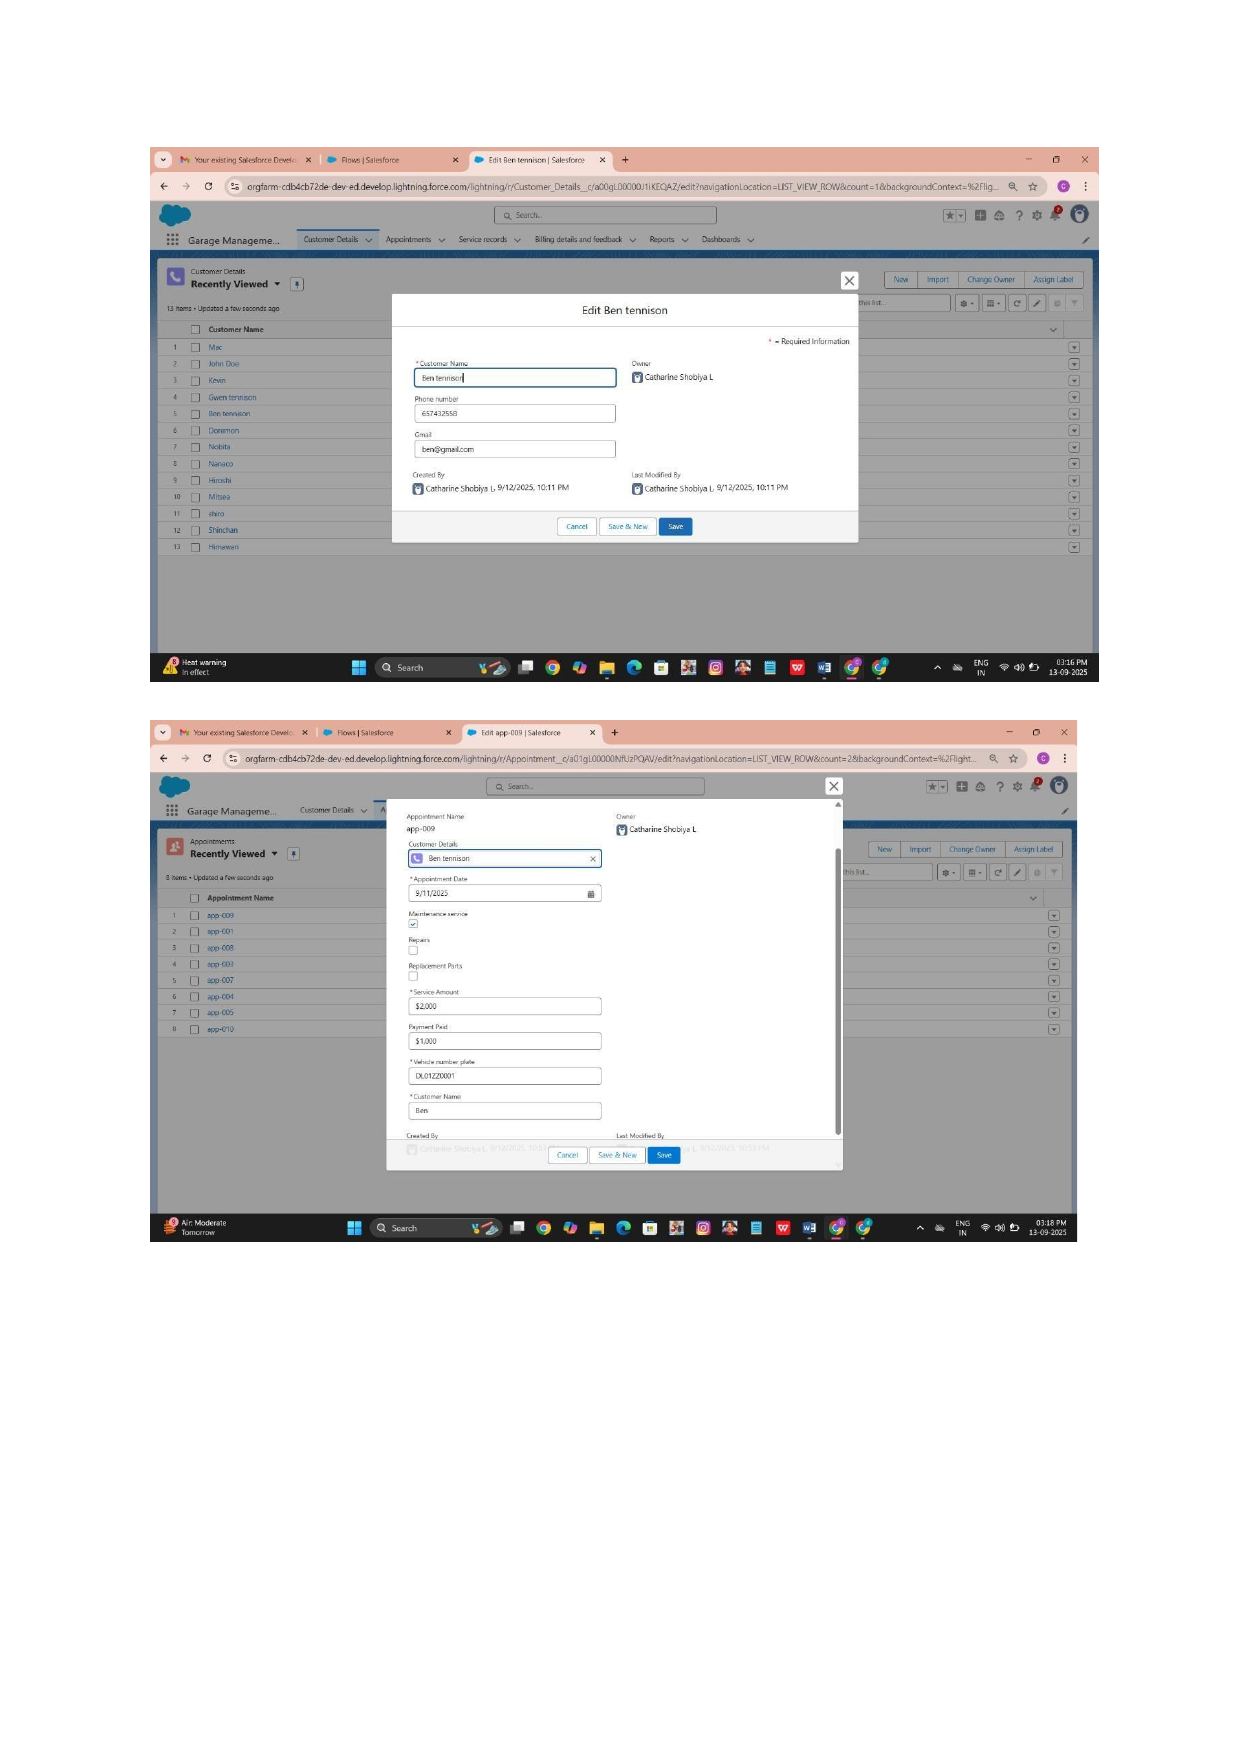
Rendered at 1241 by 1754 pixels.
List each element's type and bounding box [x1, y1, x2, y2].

picture [150, 720, 1078, 1242]
picture [150, 147, 1099, 682]
